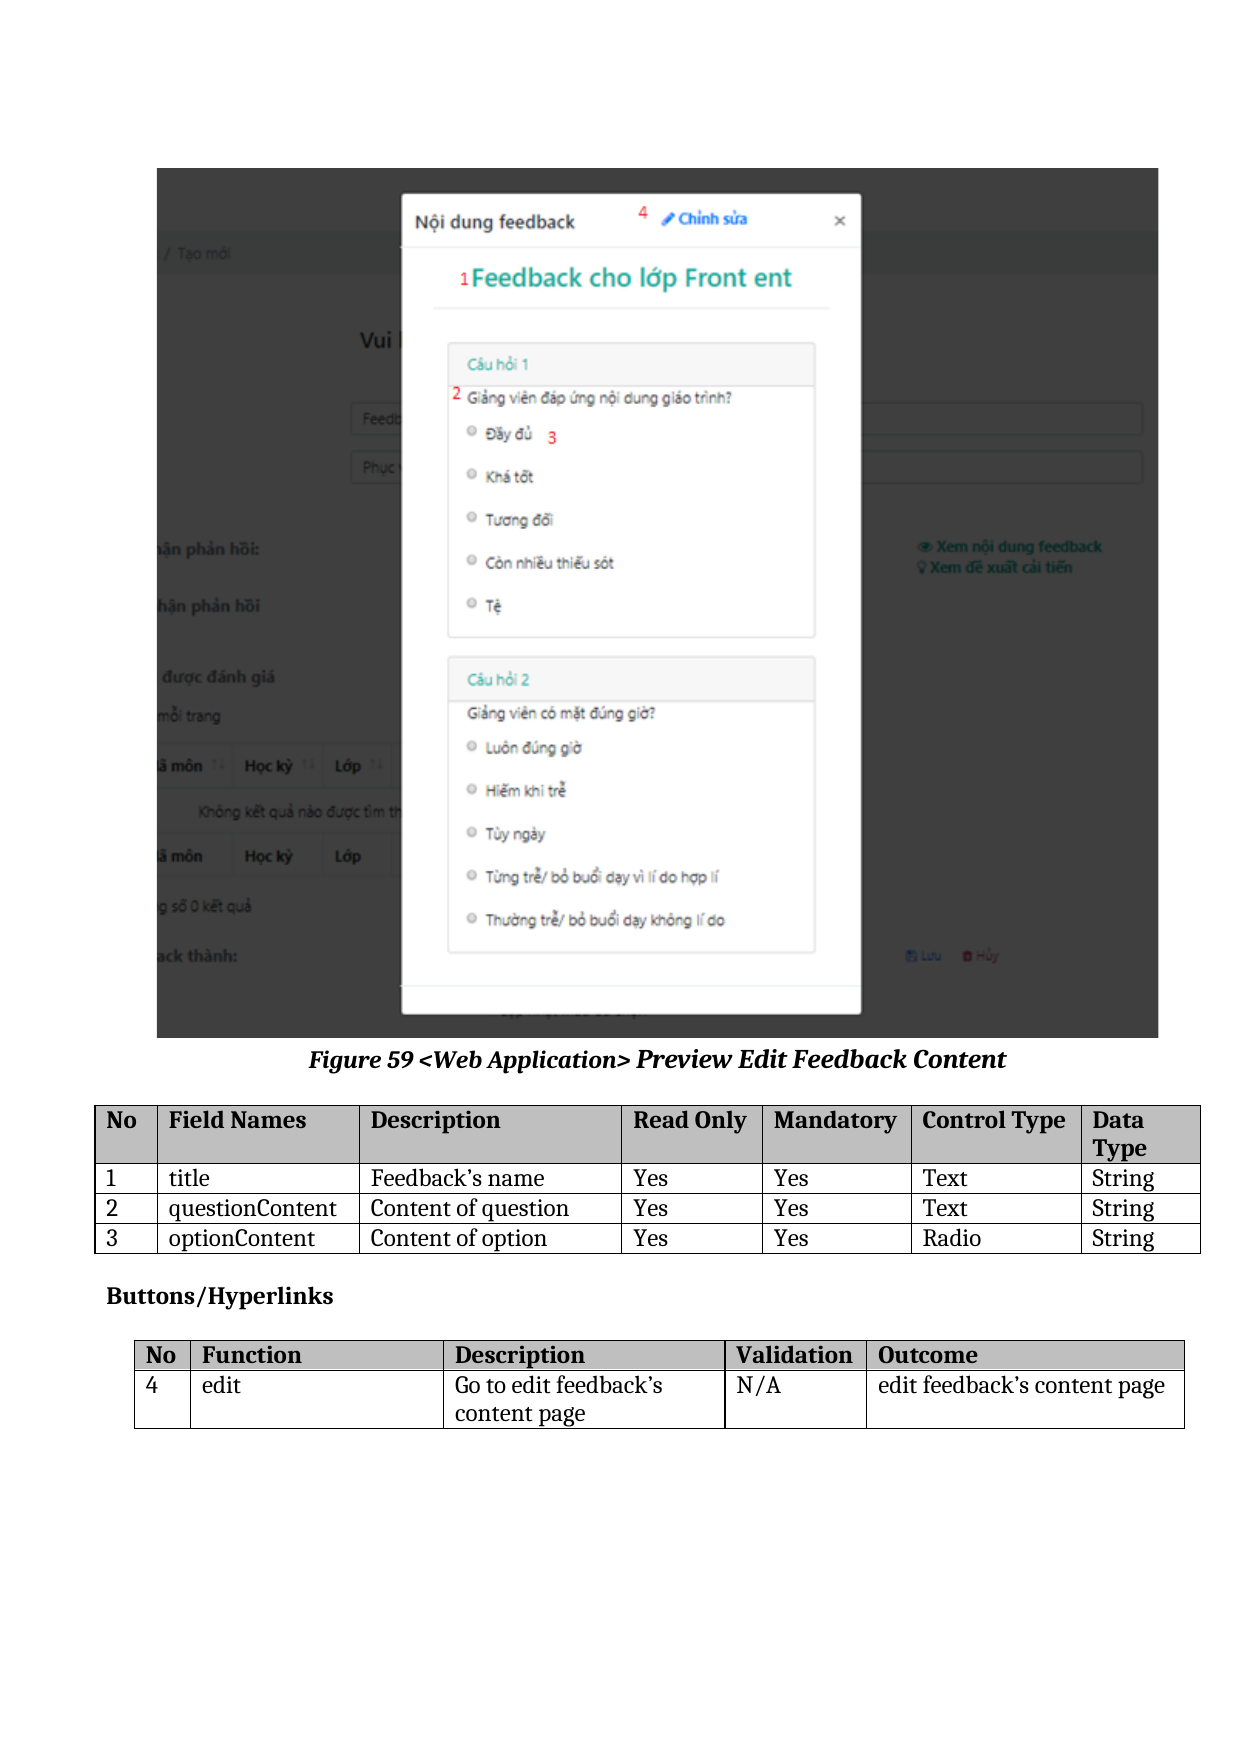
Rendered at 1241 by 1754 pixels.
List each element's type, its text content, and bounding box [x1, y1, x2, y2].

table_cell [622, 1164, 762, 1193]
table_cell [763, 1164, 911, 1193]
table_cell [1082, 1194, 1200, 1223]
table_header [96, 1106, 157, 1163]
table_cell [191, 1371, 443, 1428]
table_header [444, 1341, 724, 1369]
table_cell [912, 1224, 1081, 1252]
picture [156, 168, 1159, 1038]
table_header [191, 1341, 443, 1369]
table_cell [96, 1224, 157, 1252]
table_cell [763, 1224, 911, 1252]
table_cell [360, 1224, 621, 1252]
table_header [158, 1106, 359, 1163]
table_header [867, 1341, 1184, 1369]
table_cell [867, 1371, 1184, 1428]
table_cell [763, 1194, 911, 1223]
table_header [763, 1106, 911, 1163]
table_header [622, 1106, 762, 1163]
text Figure 59 <Web Application> Preview Edit Feedback Content [106, 1044, 1209, 1076]
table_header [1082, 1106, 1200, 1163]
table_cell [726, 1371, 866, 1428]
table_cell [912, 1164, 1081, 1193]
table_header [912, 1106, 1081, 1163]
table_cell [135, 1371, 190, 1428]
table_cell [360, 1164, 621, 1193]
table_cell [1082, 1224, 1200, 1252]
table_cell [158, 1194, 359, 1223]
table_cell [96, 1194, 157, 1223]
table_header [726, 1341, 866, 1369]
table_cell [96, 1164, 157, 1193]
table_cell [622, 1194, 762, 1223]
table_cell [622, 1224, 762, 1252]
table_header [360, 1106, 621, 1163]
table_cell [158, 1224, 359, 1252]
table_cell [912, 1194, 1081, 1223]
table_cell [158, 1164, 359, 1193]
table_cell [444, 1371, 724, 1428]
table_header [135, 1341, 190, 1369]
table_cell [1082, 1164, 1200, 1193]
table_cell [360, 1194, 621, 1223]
text Buttons/Hyperlinks [106, 1282, 1209, 1311]
